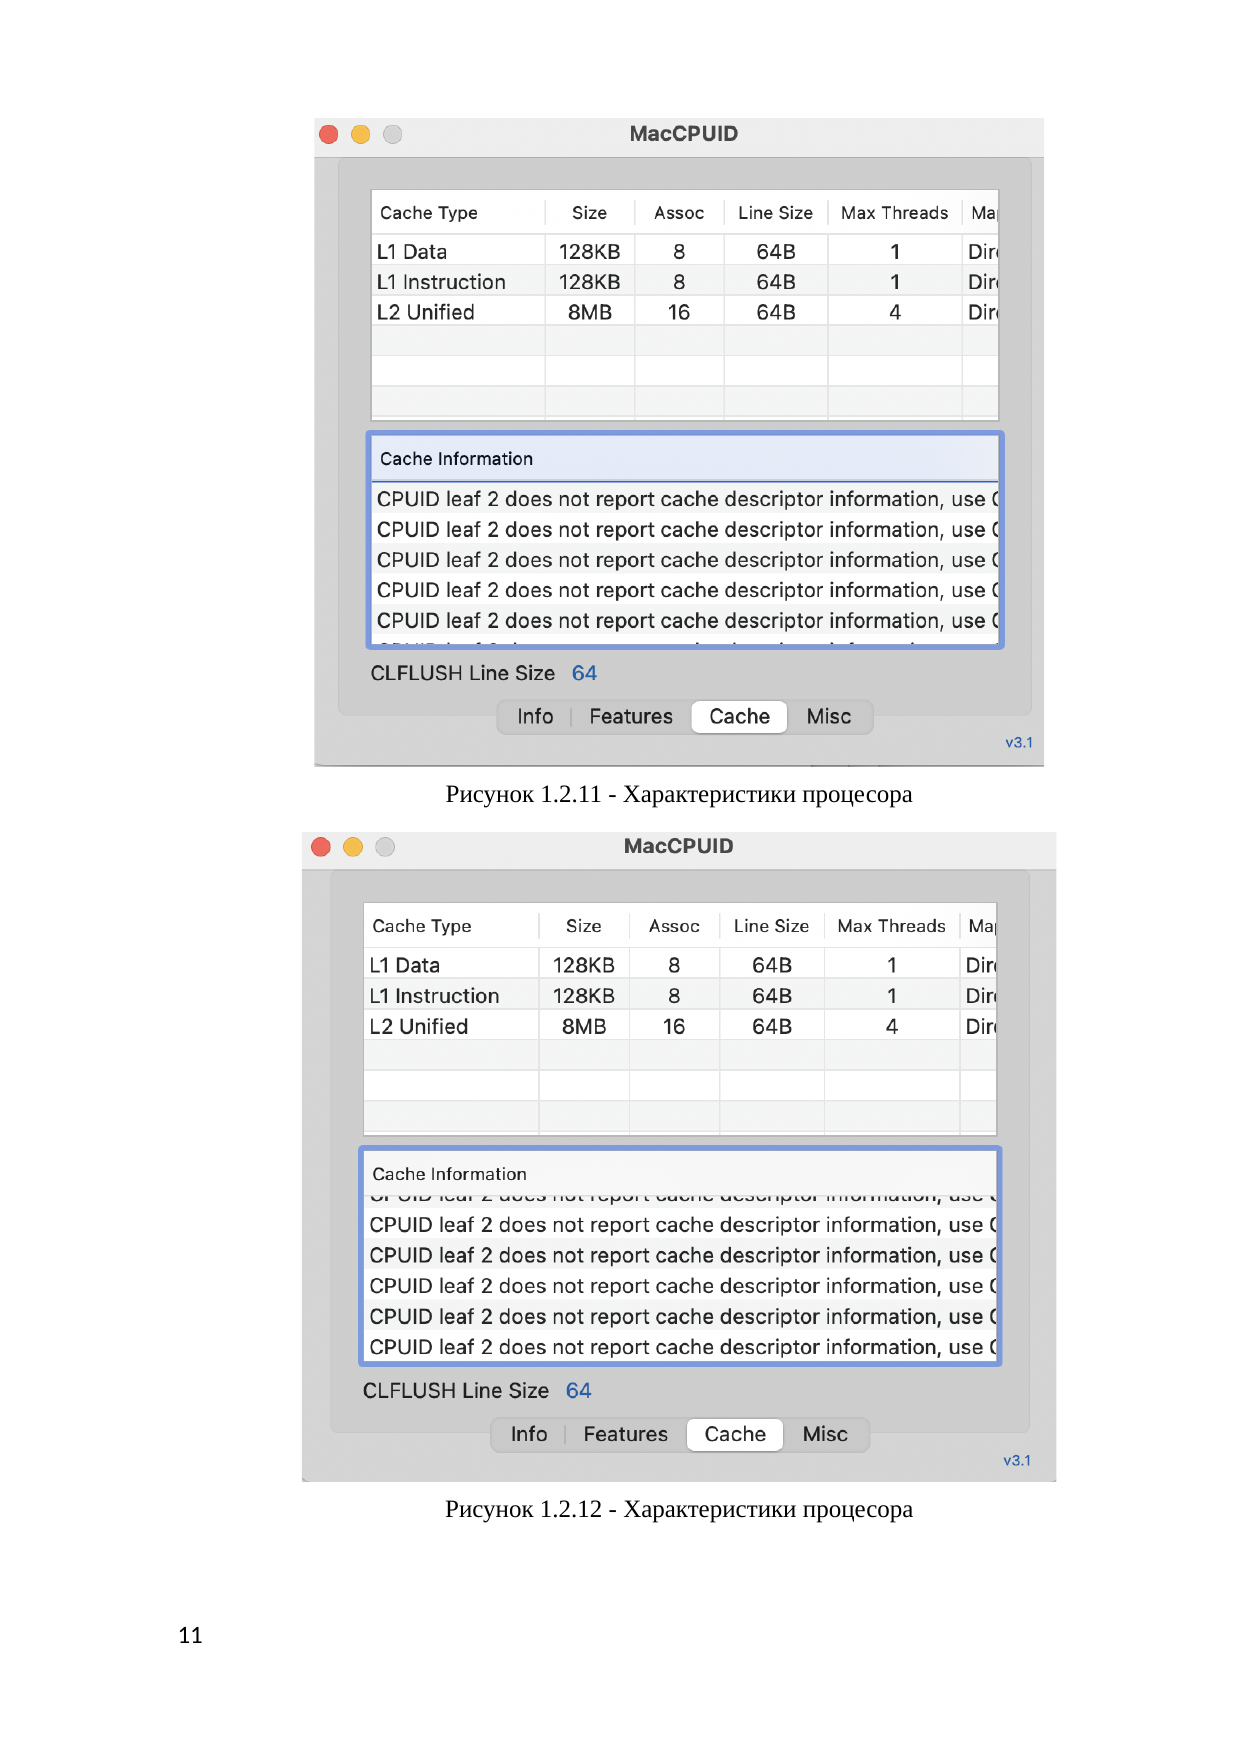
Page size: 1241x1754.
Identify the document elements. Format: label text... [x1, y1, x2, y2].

picture [301, 832, 1057, 1482]
picture [314, 118, 1045, 767]
text Рисунок 1.2.12 - Характеристики процесора [177, 1494, 1181, 1522]
text Рисунок 1.2.11 - Характеристики процесора [177, 779, 1181, 808]
